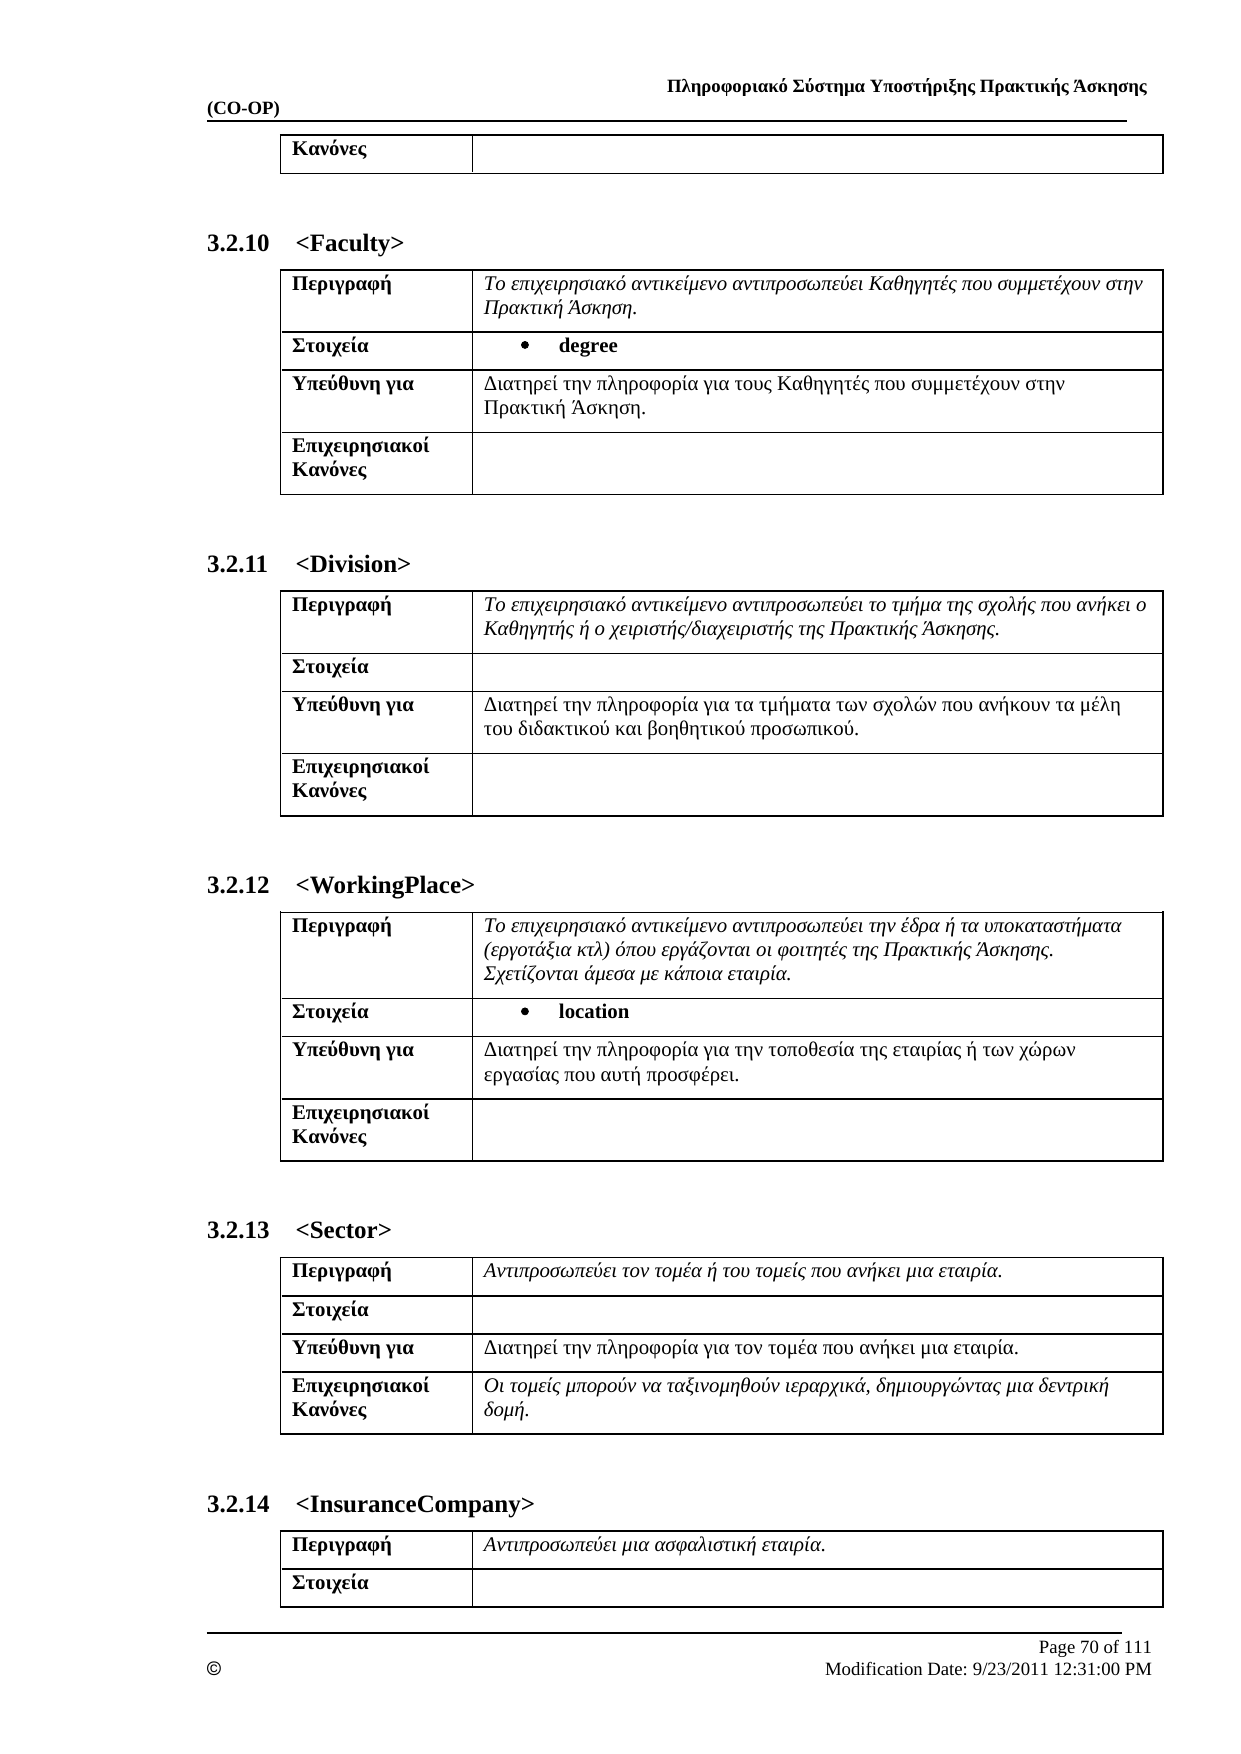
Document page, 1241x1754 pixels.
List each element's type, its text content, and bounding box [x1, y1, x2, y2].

table_header Περιγραφή [281, 592, 472, 652]
table_cell Επιχειρησιακοί Κανόνες [281, 1099, 472, 1160]
table_cell Στοιχεία [281, 332, 472, 369]
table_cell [281, 136, 472, 172]
table_cell [473, 654, 1162, 691]
table_header Περιγραφή [281, 1532, 472, 1568]
table_cell Διατηρεί την πληροφορία για την τοποθεσία της εταιρίας ή των χώρων εργασίας που αυτή προσφέρει. [473, 1037, 1162, 1098]
subtitle <WorkingPlace> [207, 870, 1122, 899]
table_cell Υπεύθυνη για [281, 1037, 472, 1098]
table_cell [473, 136, 1162, 172]
table_cell Υπεύθυνη για [281, 370, 472, 431]
table_cell [473, 433, 1162, 494]
table_header Το επιχειρησιακό αντικείμενο αντιπροσωπεύει Καθηγητές που συμμετέχουν στην Πρακτική Άσκηση. [473, 271, 1162, 331]
table_cell Οι τομείς μπορούν να ταξινομηθούν ιεραρχικά, δημιουργώντας μια δεντρική δομή. [473, 1373, 1162, 1433]
table_cell Διατηρεί την πληροφορία για τα τμήματα των σχολών που ανήκουν τα μέλη του διδακτικού και βοηθητικού προσωπικού. [473, 692, 1162, 753]
table_cell Υπεύθυνη για [281, 692, 472, 753]
table_cell Διατηρεί την πληροφορία για τον τομέα που ανήκει μια εταιρία. [473, 1335, 1162, 1371]
table_cell Στοιχεία [281, 654, 472, 691]
table_cell Επιχειρησιακοί Κανόνες [281, 433, 472, 494]
table_cell [473, 1100, 1162, 1160]
table_header Αντιπροσωπεύει τον τομέα ή του τομείς που ανήκει μια εταιρία. [473, 1258, 1162, 1295]
table_cell degree [473, 333, 1162, 369]
table_cell Υπεύθυνη για [281, 1334, 472, 1371]
table_cell [473, 1297, 1162, 1333]
table_cell Επιχειρησιακοί Κανόνες [281, 754, 472, 815]
table_cell Διατηρεί την πληροφορία για τους Καθηγητές που συμμετέχουν στην Πρακτική Άσκηση. [473, 371, 1162, 431]
subtitle <Faculty> [207, 228, 1122, 256]
table_header Περιγραφή [281, 1258, 472, 1295]
table_cell location [473, 999, 1162, 1036]
subtitle <Sector> [207, 1216, 1122, 1244]
table_header Αντιπροσωπεύει μια ασφαλιστική εταιρία. [473, 1532, 1162, 1568]
table_cell Επιχειρησιακοί Κανόνες [281, 1372, 472, 1433]
table_cell Στοιχεία [281, 1569, 472, 1606]
table_cell [473, 754, 1162, 815]
table_header Περιγραφή [281, 913, 472, 998]
subtitle <Division> [207, 549, 1122, 578]
subtitle <InsuranceCompany> [207, 1489, 1122, 1517]
table_header Περιγραφή [281, 271, 472, 331]
table_cell Στοιχεία [281, 999, 472, 1036]
table_cell [473, 1570, 1162, 1606]
table_header Το επιχειρησιακό αντικείμενο αντιπροσωπεύει την έδρα ή τα υποκαταστήματα (εργοτάξια κτλ) όπου εργάζονται οι φοιτητές της Πρακτικής Άσκησης. Σχετίζονται άμεσα με κάποια εταιρία. [473, 913, 1162, 998]
table_cell Στοιχεία [281, 1296, 472, 1333]
table_header Το επιχειρησιακό αντικείμενο αντιπροσωπεύει το τμήμα της σχολής που ανήκει ο Καθηγητής ή ο χειριστής/διαχειριστής της Πρακτικής Άσκησης. [473, 592, 1162, 652]
